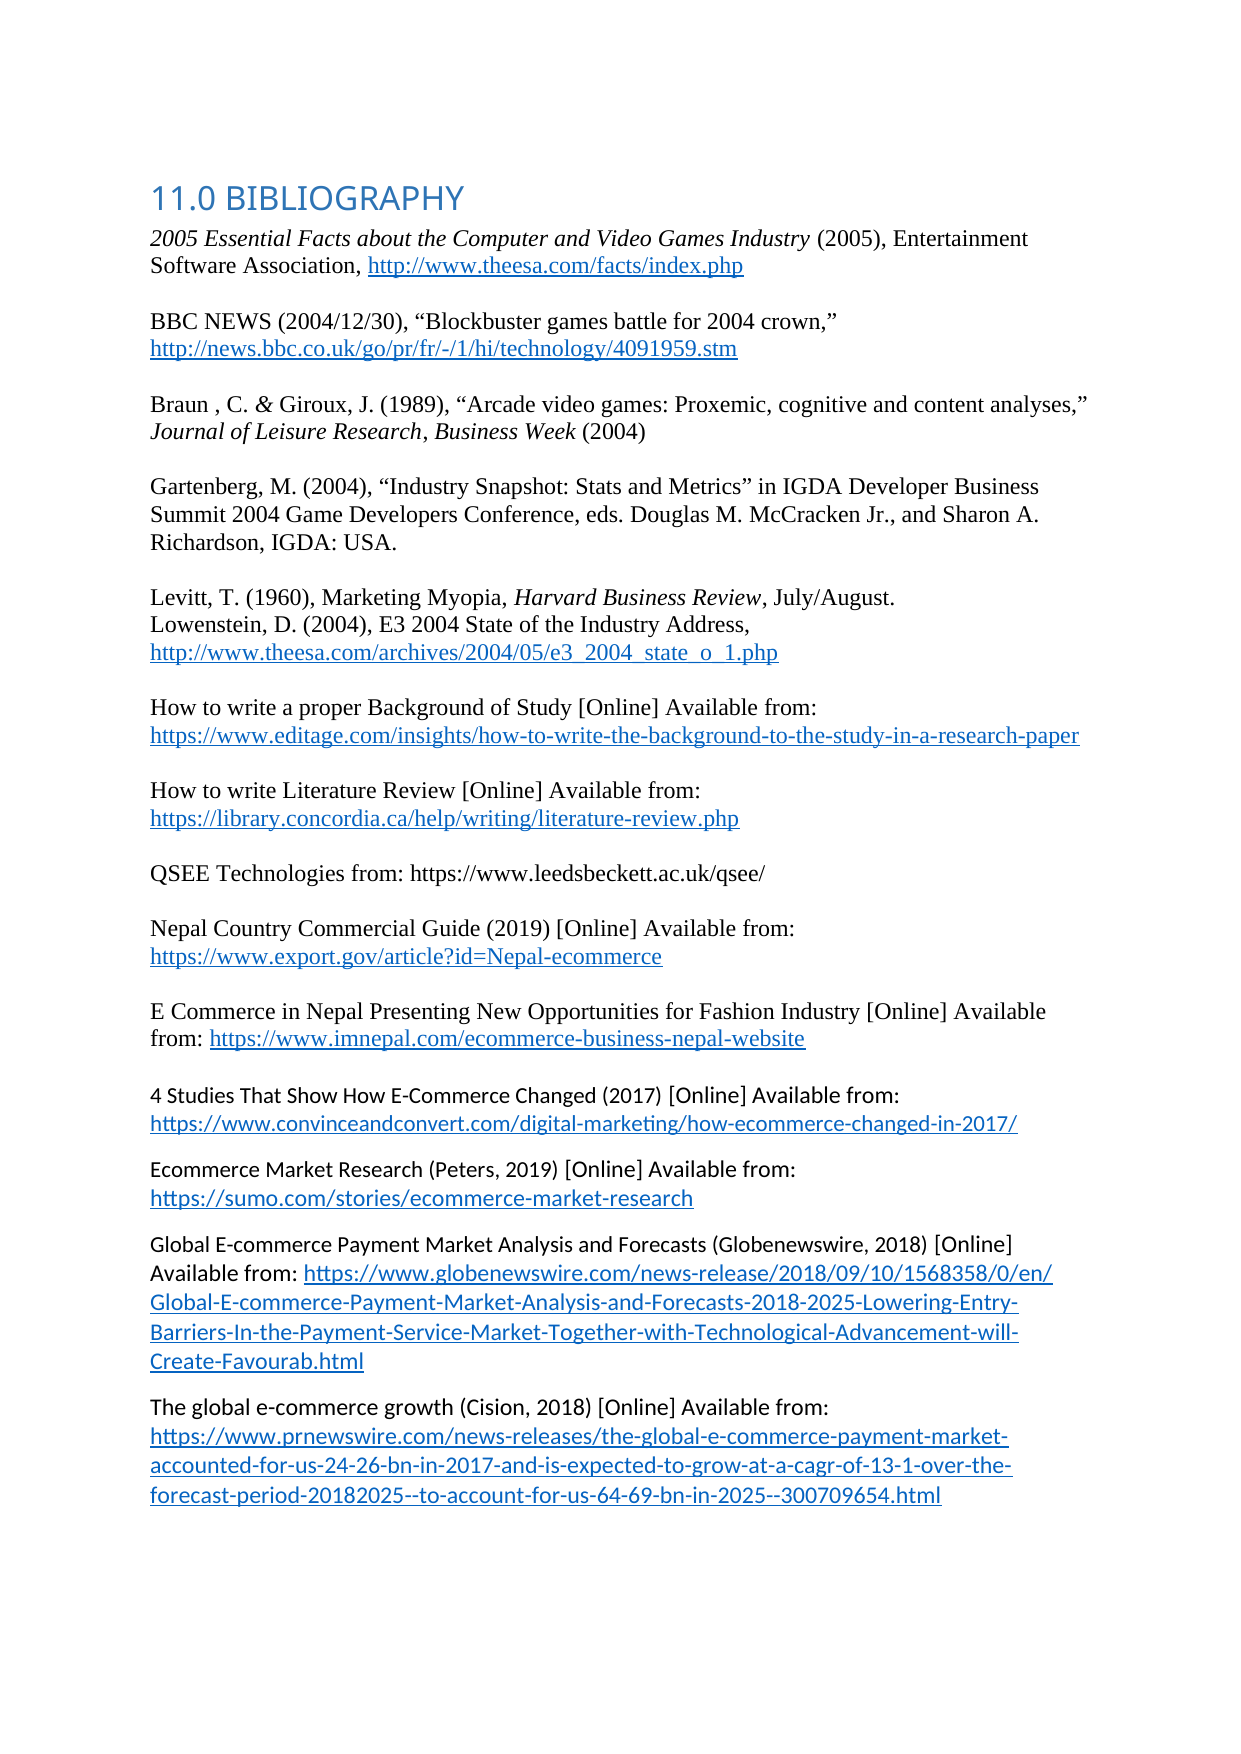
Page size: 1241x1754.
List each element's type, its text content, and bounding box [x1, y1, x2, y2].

text Gartenberg, M. (2004), “Industry Snapshot: Stats and Metrics” in IGDA Developer Business Summit 2004 Game Developers Conference, eds. Douglas M. McCracken Jr., and Sharon A. Richardson, IGDA: USA. [150, 472, 1090, 555]
text Braun , C. & Giroux, J. (1989), “Arcade video games: Proxemic, cognitive and content analyses,” Journal of Leisure Research, Business Week (2004) [150, 389, 1090, 445]
text BBC NEWS (2004/12/30), “Blockbuster games battle for 2004 crown,” http://news.bbc.co.uk/go/pr/fr/-/1/hi/technology/4091959.stm [150, 307, 1090, 362]
text 4 Studies That Show How E-Commerce Changed (2017) [Online] Available from: https://www.convinceandconvert.com/digital-marketing/how-ecommerce-changed-in-2017/ [150, 1080, 1090, 1137]
subtitle 11.0 BIBLIOGRAPHY [150, 175, 1090, 220]
text Levitt, T. (1960), Marketing Myopia, Harvard Business Review, July/August. [150, 583, 1090, 610]
text QSEE Technologies from: https://www.leedsbeckett.ac.uk/qsee/ [150, 859, 1090, 886]
text Nepal Country Commercial Guide (2019) [Online] Available from: [150, 914, 1090, 942]
text E Commerce in Nepal Presenting New Opportunities for Fashion Industry [Online] Available from: https://www.imnepal.com/ecommerce-business-nepal-website [150, 997, 1090, 1052]
text https://www.export.gov/article?id=Nepal-ecommerce [150, 942, 1090, 969]
text Global E-commerce Payment Market Analysis and Forecasts (Globenewswire, 2018) [Online] Available from: https://www.globenewswire.com/news-release/2018/09/10/1568358/0/en/Global-E-commerce-Payment-Market-Analysis-and-Forecasts-2018-2025-Lowering-Entry-Barriers-In-the-Payment-Service-Market-Together-with-Technological-Advancement-will-Create-Favourab.html [150, 1229, 1090, 1375]
text How to write a proper Background of Study [Online] Available from: [150, 693, 1090, 721]
text Lowenstein, D. (2004), E3 2004 State of the Industry Address, http://www.theesa.com/archives/2004/05/e3_2004_state_o_1.php [150, 610, 1090, 666]
text The global e-commerce growth (Cision, 2018) [Online] Available from: https://www.prnewswire.com/news-releases/the-global-e-commerce-payment-market-accounted-for-us-24-26-bn-in-2017-and-is-expected-to-grow-at-a-cagr-of-13-1-over-the-forecast-period-20182025--to-account-for-us-64-69-bn-in-2025--300709654.html [150, 1392, 1090, 1509]
text https://library.concordia.ca/help/writing/literature-review.php [150, 804, 1090, 831]
text How to write Literature Review [Online] Available from: [150, 776, 1090, 804]
text https://www.editage.com/insights/how-to-write-the-background-to-the-study-in-a-research-paper [150, 721, 1090, 748]
text 2005 Essential Facts about the Computer and Video Games Industry (2005), Entertainment Software Association, http://www.theesa.com/facts/index.php [150, 224, 1090, 279]
text Ecommerce Market Research (Peters, 2019) [Online] Available from: https://sumo.com/stories/ecommerce-market-research [150, 1154, 1090, 1212]
